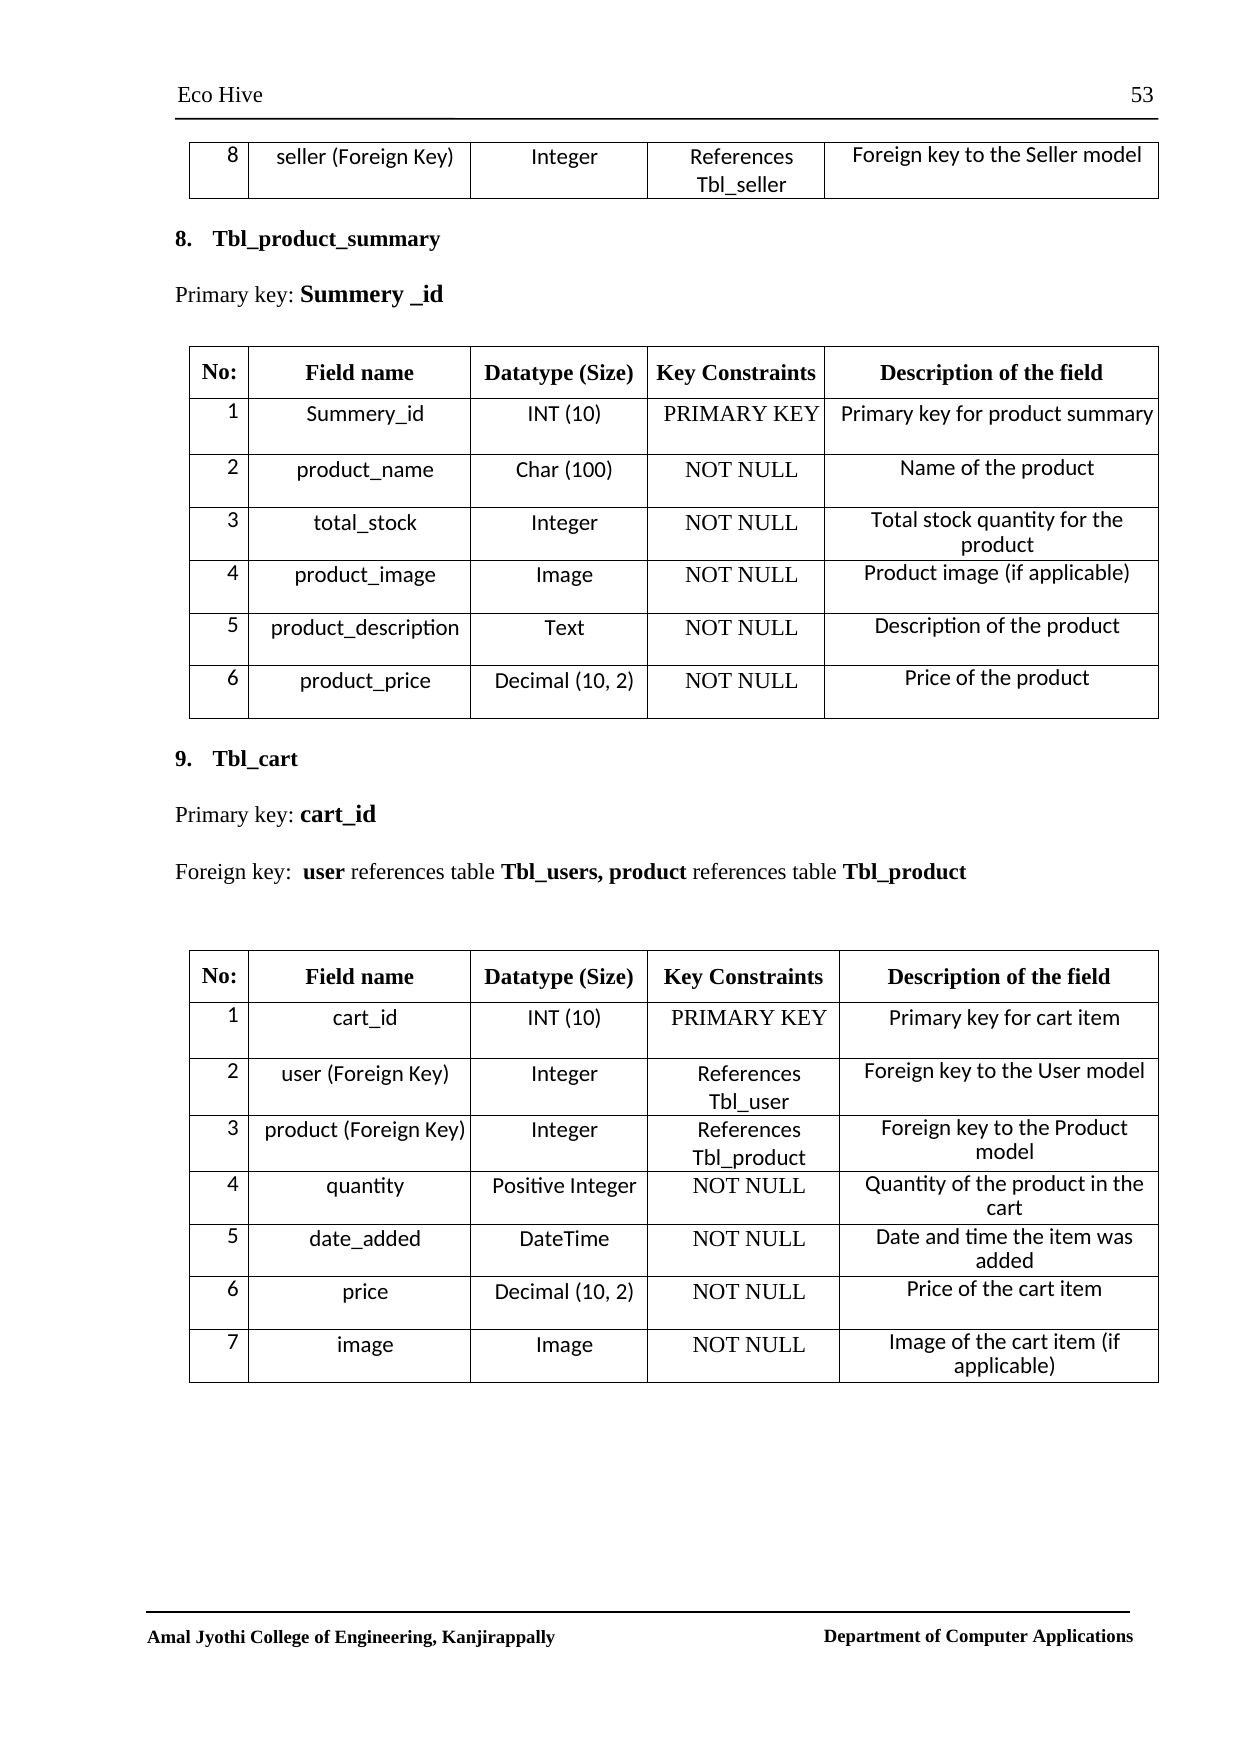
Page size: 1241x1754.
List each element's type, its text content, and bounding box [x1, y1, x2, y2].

list Tbl_cart [175, 745, 1162, 772]
table_cell NOT NULL [648, 1277, 839, 1329]
table_cell Summery_id [249, 399, 470, 454]
table_cell 1 [190, 1003, 248, 1058]
table_cell DateTime [471, 1225, 647, 1276]
table_cell NOT NULL [648, 561, 824, 612]
table_cell 4 [190, 561, 248, 612]
table_cell 4 [190, 1172, 248, 1223]
table_cell Integer [471, 508, 647, 560]
table_cell References Tbl_user [648, 1059, 839, 1114]
table_cell quantity [249, 1172, 470, 1223]
table_cell 3 [190, 1116, 248, 1171]
table_cell Decimal (10, 2) [471, 666, 647, 718]
table_cell Foreign key to the User model [840, 1059, 1158, 1114]
table_cell product_price [249, 666, 470, 718]
table_cell Integer [471, 143, 647, 198]
table_cell 8 [190, 143, 248, 198]
table_cell Image of the cart item (if applicable) [840, 1330, 1158, 1382]
table_cell Price of the product [825, 666, 1158, 718]
table_cell Positive Integer [471, 1172, 647, 1223]
list Tbl_product_summary [175, 225, 1162, 252]
table_cell product_name [249, 455, 470, 507]
table_cell 2 [190, 1059, 248, 1114]
text Primary key: Summery _id [175, 279, 1162, 308]
table_header Field name [249, 951, 470, 1002]
table_cell References Tbl_seller [648, 143, 824, 198]
table_cell NOT NULL [648, 1330, 839, 1382]
table_cell 5 [190, 1225, 248, 1276]
table_cell Name of the product [825, 455, 1158, 507]
table_cell 5 [190, 614, 248, 665]
table_cell 7 [190, 1330, 248, 1382]
text Foreign key: user references table Tbl_users, product references table Tbl_product [175, 858, 1162, 884]
table_cell cart_id [249, 1003, 470, 1058]
table_cell Quantity of the product in the cart [840, 1172, 1158, 1223]
table_header Key Constraints [648, 347, 824, 398]
table_cell NOT NULL [648, 614, 824, 665]
table_header No: [190, 951, 248, 1002]
table_cell 1 [190, 399, 248, 454]
table_header Datatype (Size) [471, 347, 647, 398]
table_cell Foreign key to the Product model [840, 1116, 1158, 1171]
table_cell product (Foreign Key) [249, 1116, 470, 1171]
table_cell seller (Foreign Key) [249, 143, 470, 198]
table_cell product_description [249, 614, 470, 665]
table_cell Total stock quantity for the product [825, 508, 1158, 560]
table_cell Image [471, 561, 647, 612]
table_header Field name [249, 347, 470, 398]
table_cell PRIMARY KEY [648, 1003, 839, 1058]
table_cell References Tbl_product [648, 1116, 839, 1171]
table_cell NOT NULL [648, 508, 824, 560]
table_header Datatype (Size) [471, 951, 647, 1002]
table_cell 6 [190, 666, 248, 718]
table_cell 2 [190, 455, 248, 507]
table_cell total_stock [249, 508, 470, 560]
table_cell NOT NULL [648, 455, 824, 507]
table_cell Date and time the item was added [840, 1225, 1158, 1276]
table_header Description of the field [825, 347, 1158, 398]
table_cell INT (10) [471, 399, 647, 454]
table_cell INT (10) [471, 1003, 647, 1058]
table_cell 6 [190, 1277, 248, 1329]
table_cell Foreign key to the Seller model [825, 143, 1158, 198]
table_cell Char (100) [471, 455, 647, 507]
table_cell Integer [471, 1059, 647, 1114]
table_header Description of the field [840, 951, 1158, 1002]
table_cell Description of the product [825, 614, 1158, 665]
table_cell Integer [471, 1116, 647, 1171]
table_cell price [249, 1277, 470, 1329]
table_cell Image [471, 1330, 647, 1382]
table_header Key Constraints [648, 951, 839, 1002]
table_cell date_added [249, 1225, 470, 1276]
table_cell user (Foreign Key) [249, 1059, 470, 1114]
table_cell Text [471, 614, 647, 665]
table_cell PRIMARY KEY [648, 399, 824, 454]
table_cell NOT NULL [648, 1225, 839, 1276]
text Primary key: cart_id [175, 799, 1162, 828]
table_header No: [190, 347, 248, 398]
table_cell NOT NULL [648, 1172, 839, 1223]
table_cell Primary key for cart item [840, 1003, 1158, 1058]
table_cell Decimal (10, 2) [471, 1277, 647, 1329]
table_cell 3 [190, 508, 248, 560]
table_cell product_image [249, 561, 470, 612]
table_cell Price of the cart item [840, 1277, 1158, 1329]
table_cell image [249, 1330, 470, 1382]
table_cell Product image (if applicable) [825, 561, 1158, 612]
table_cell Primary key for product summary [825, 399, 1158, 454]
table_cell NOT NULL [648, 666, 824, 718]
